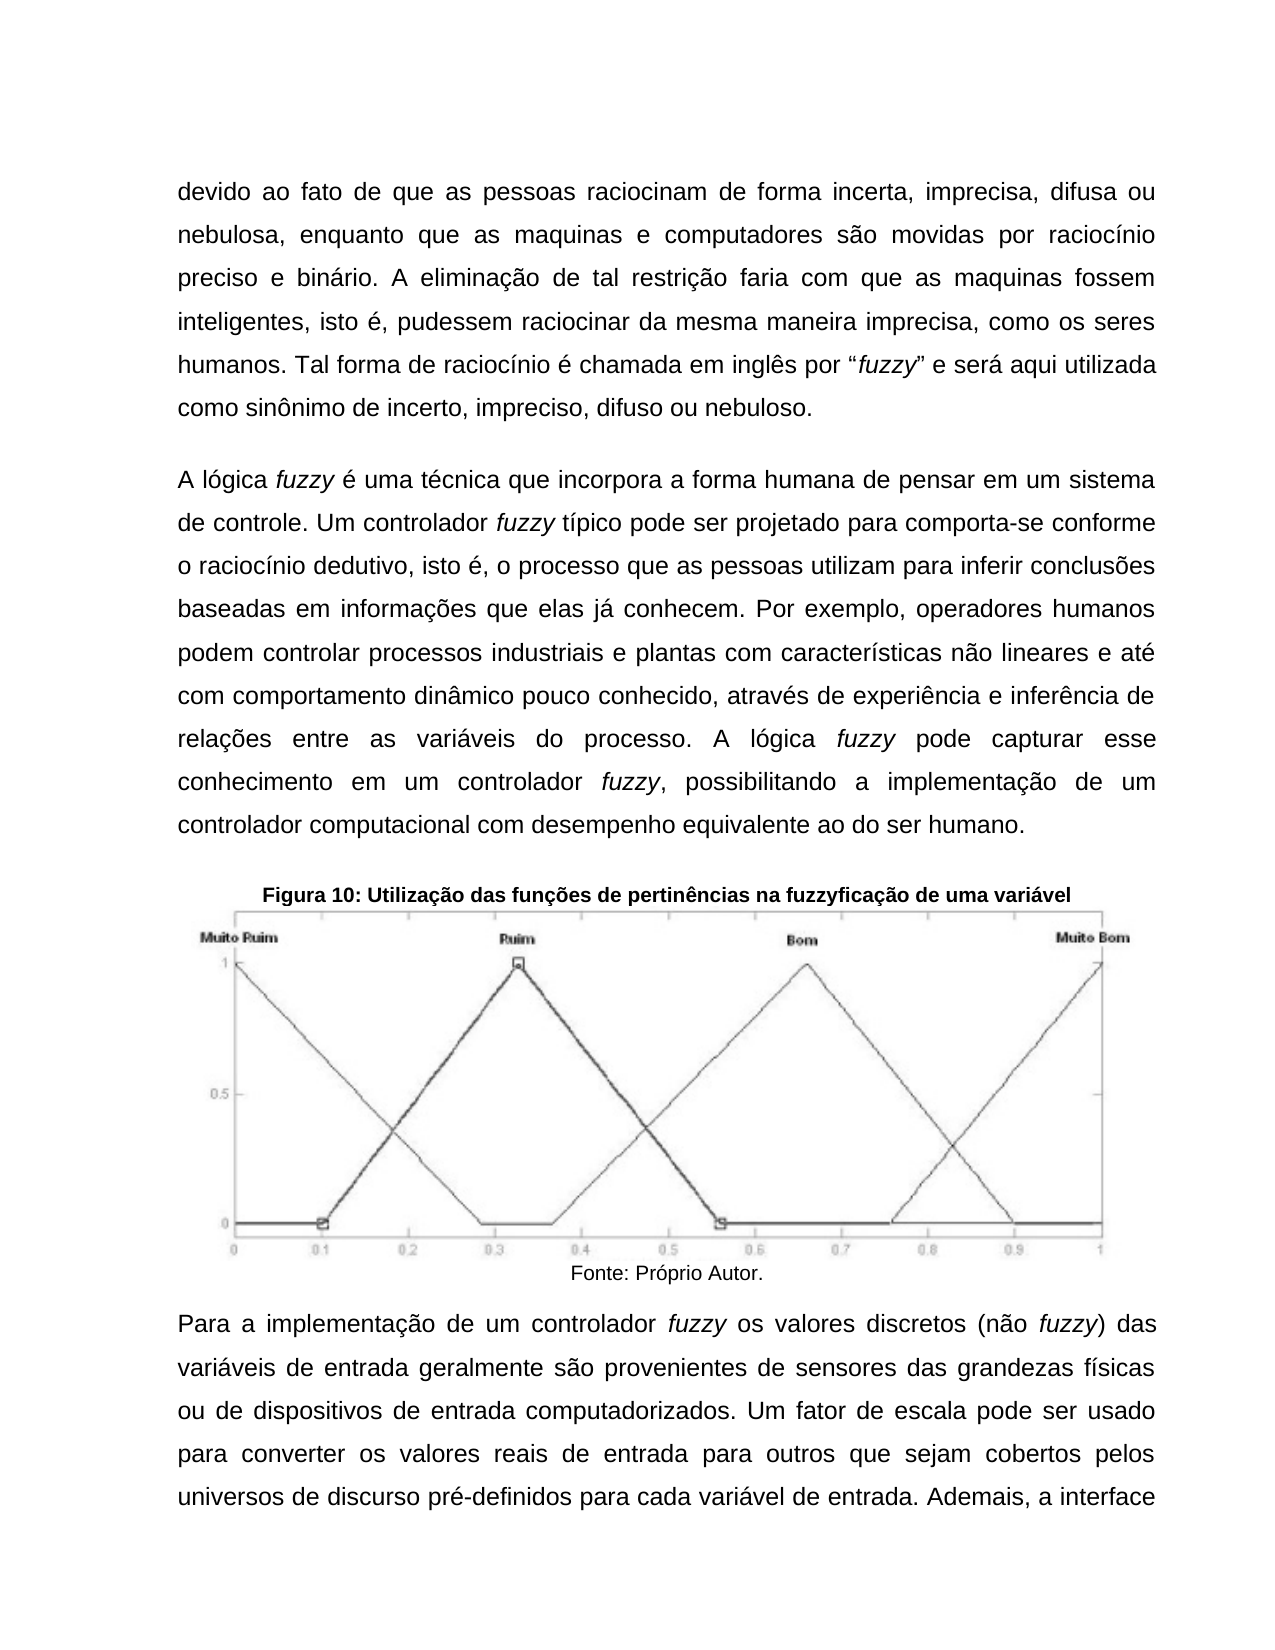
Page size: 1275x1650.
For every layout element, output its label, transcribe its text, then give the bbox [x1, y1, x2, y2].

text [177, 1309, 1157, 1511]
picture [191, 906, 1144, 1261]
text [177, 177, 1157, 422]
text A lógica fuzzy é uma técnica que incorpora a forma humana de pensar em um sistema de controle. Um controlador fuzzy típico pode ser projetado para comporta-se conforme o raciocínio dedutivo, isto é, o processo que as pessoas utilizam para inferir conclusões baseadas em informações que elas já conhecem. Por exemplo, operadores humanos podem controlar processos industriais e plantas com características não lineares e até com comportamento dinâmico pouco conhecido, através de experiência e inferência de relações entre as variáveis do processo. A lógica fuzzy pode capturar esse conhecimento em um controlador fuzzy, possibilitando a implementação de um controlador computacional com desempenho equivalente ao do ser humano. [177, 465, 1157, 839]
text Fonte: Próprio Autor. [177, 1260, 1157, 1284]
text Figura 10: Utilização das funções de pertinências na fuzzyficação de uma variável [177, 882, 1157, 906]
